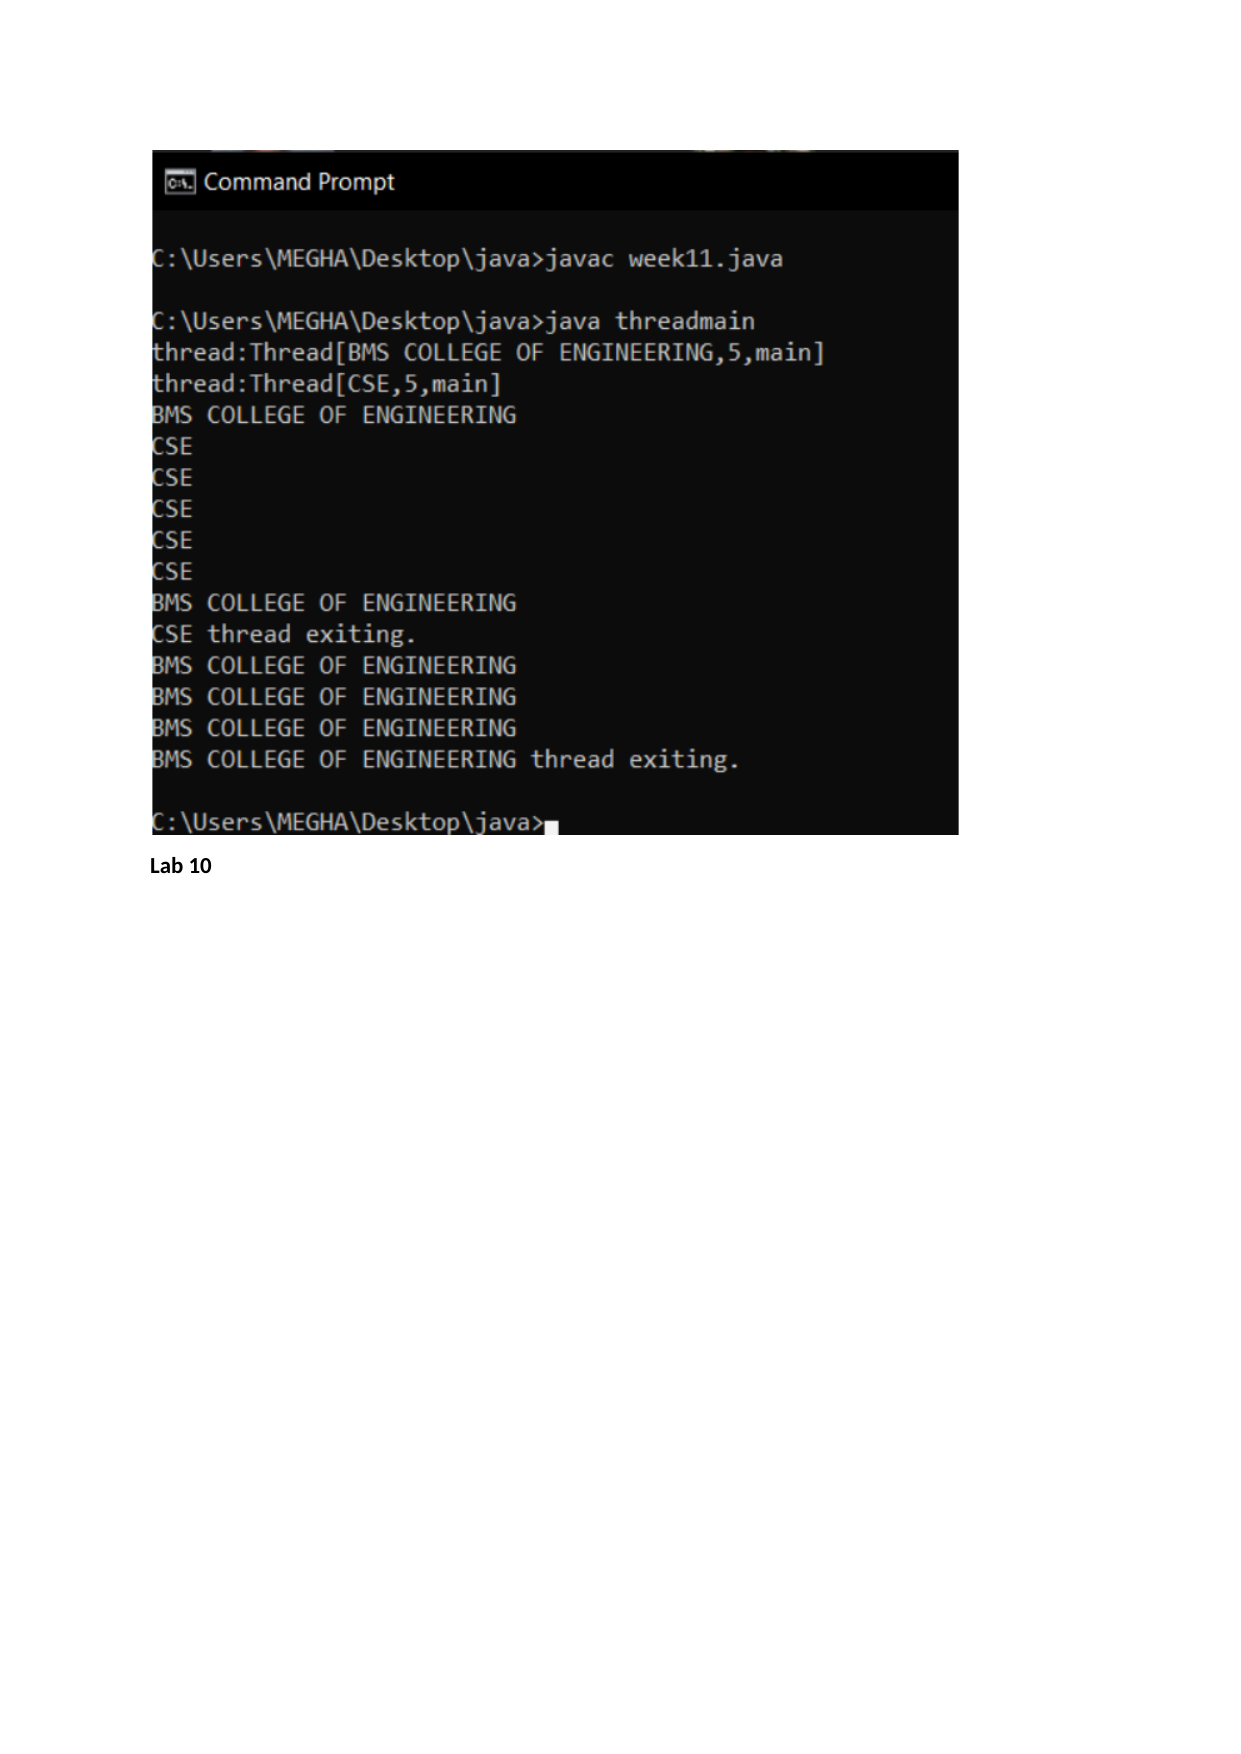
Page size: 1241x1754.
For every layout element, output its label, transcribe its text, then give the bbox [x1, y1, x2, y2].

text Lab 10 [150, 852, 1090, 880]
picture [150, 150, 959, 835]
